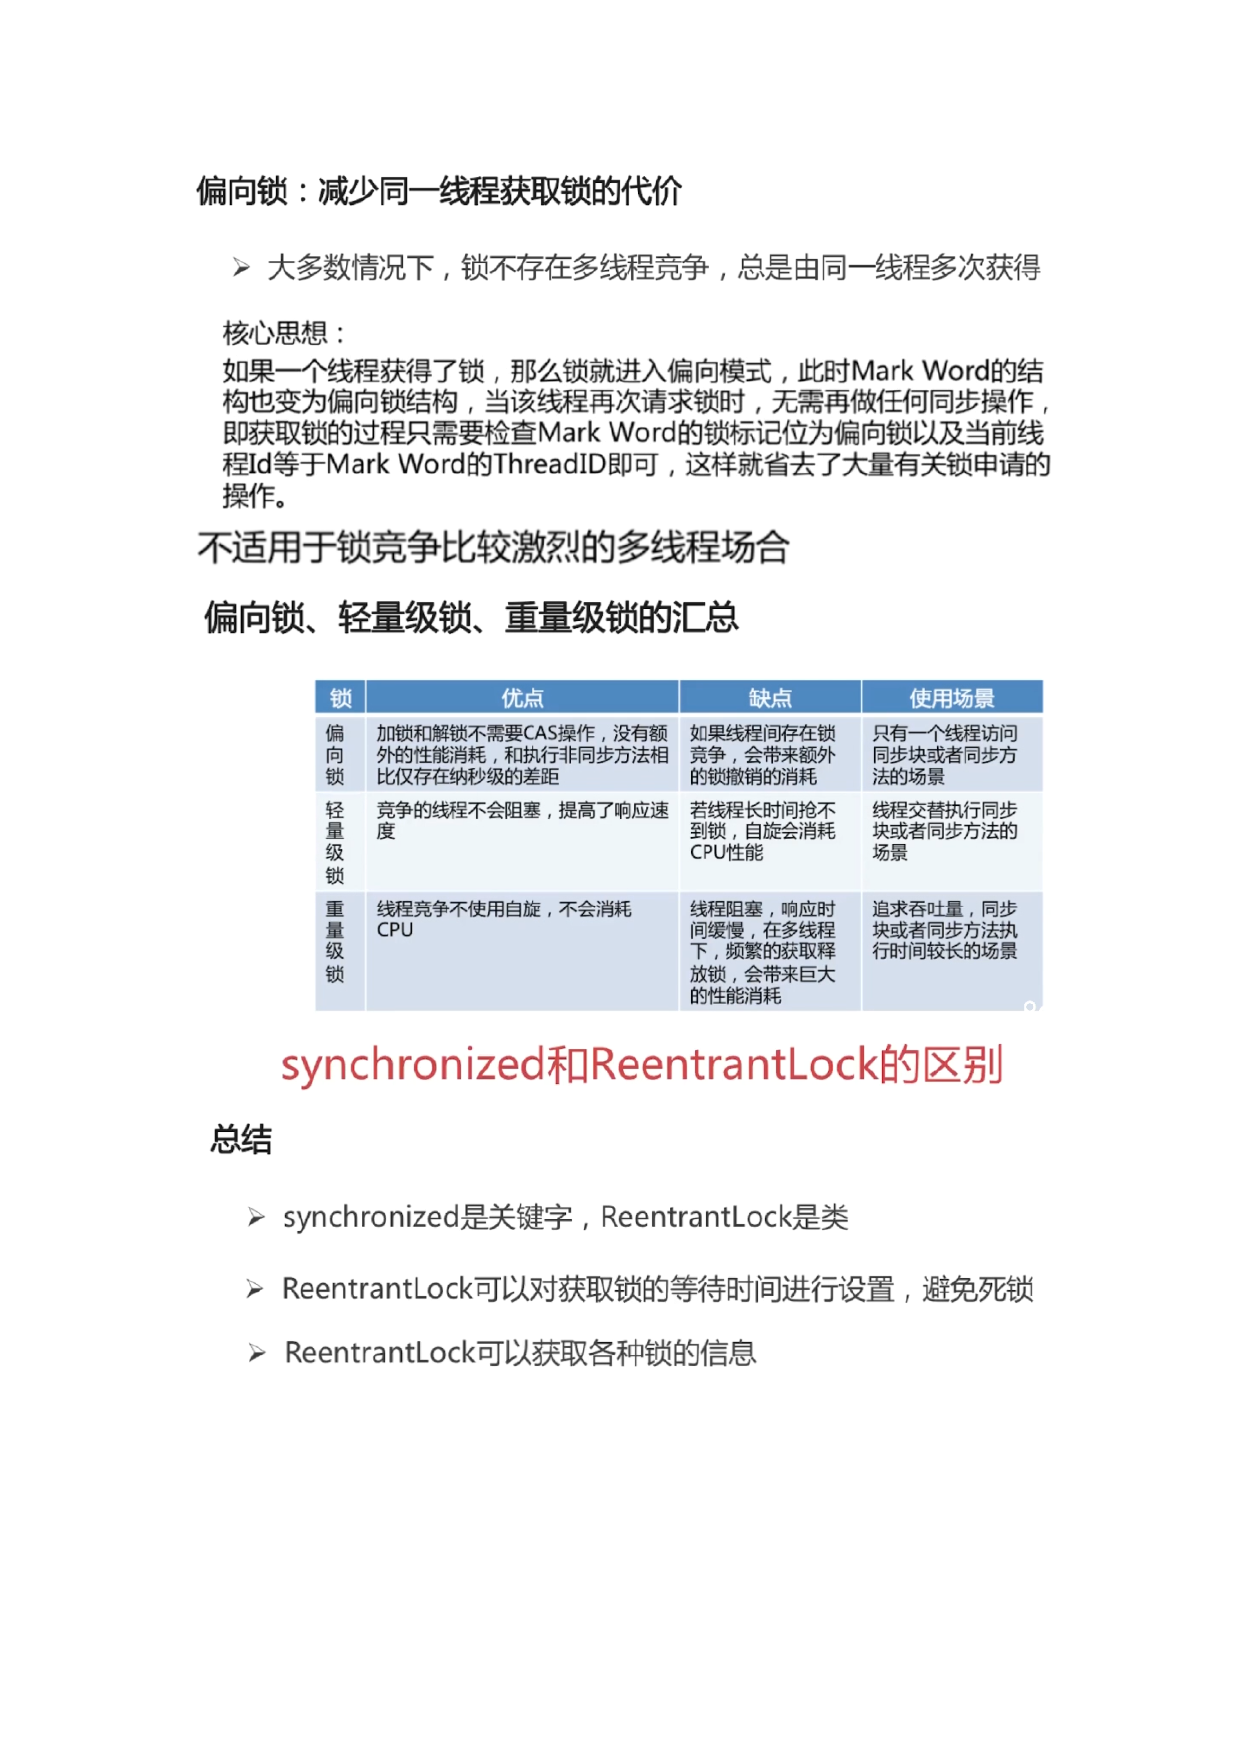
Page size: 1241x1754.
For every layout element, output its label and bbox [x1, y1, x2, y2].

picture [187, 1039, 1052, 1377]
picture [187, 162, 1053, 570]
picture [187, 584, 1052, 1014]
